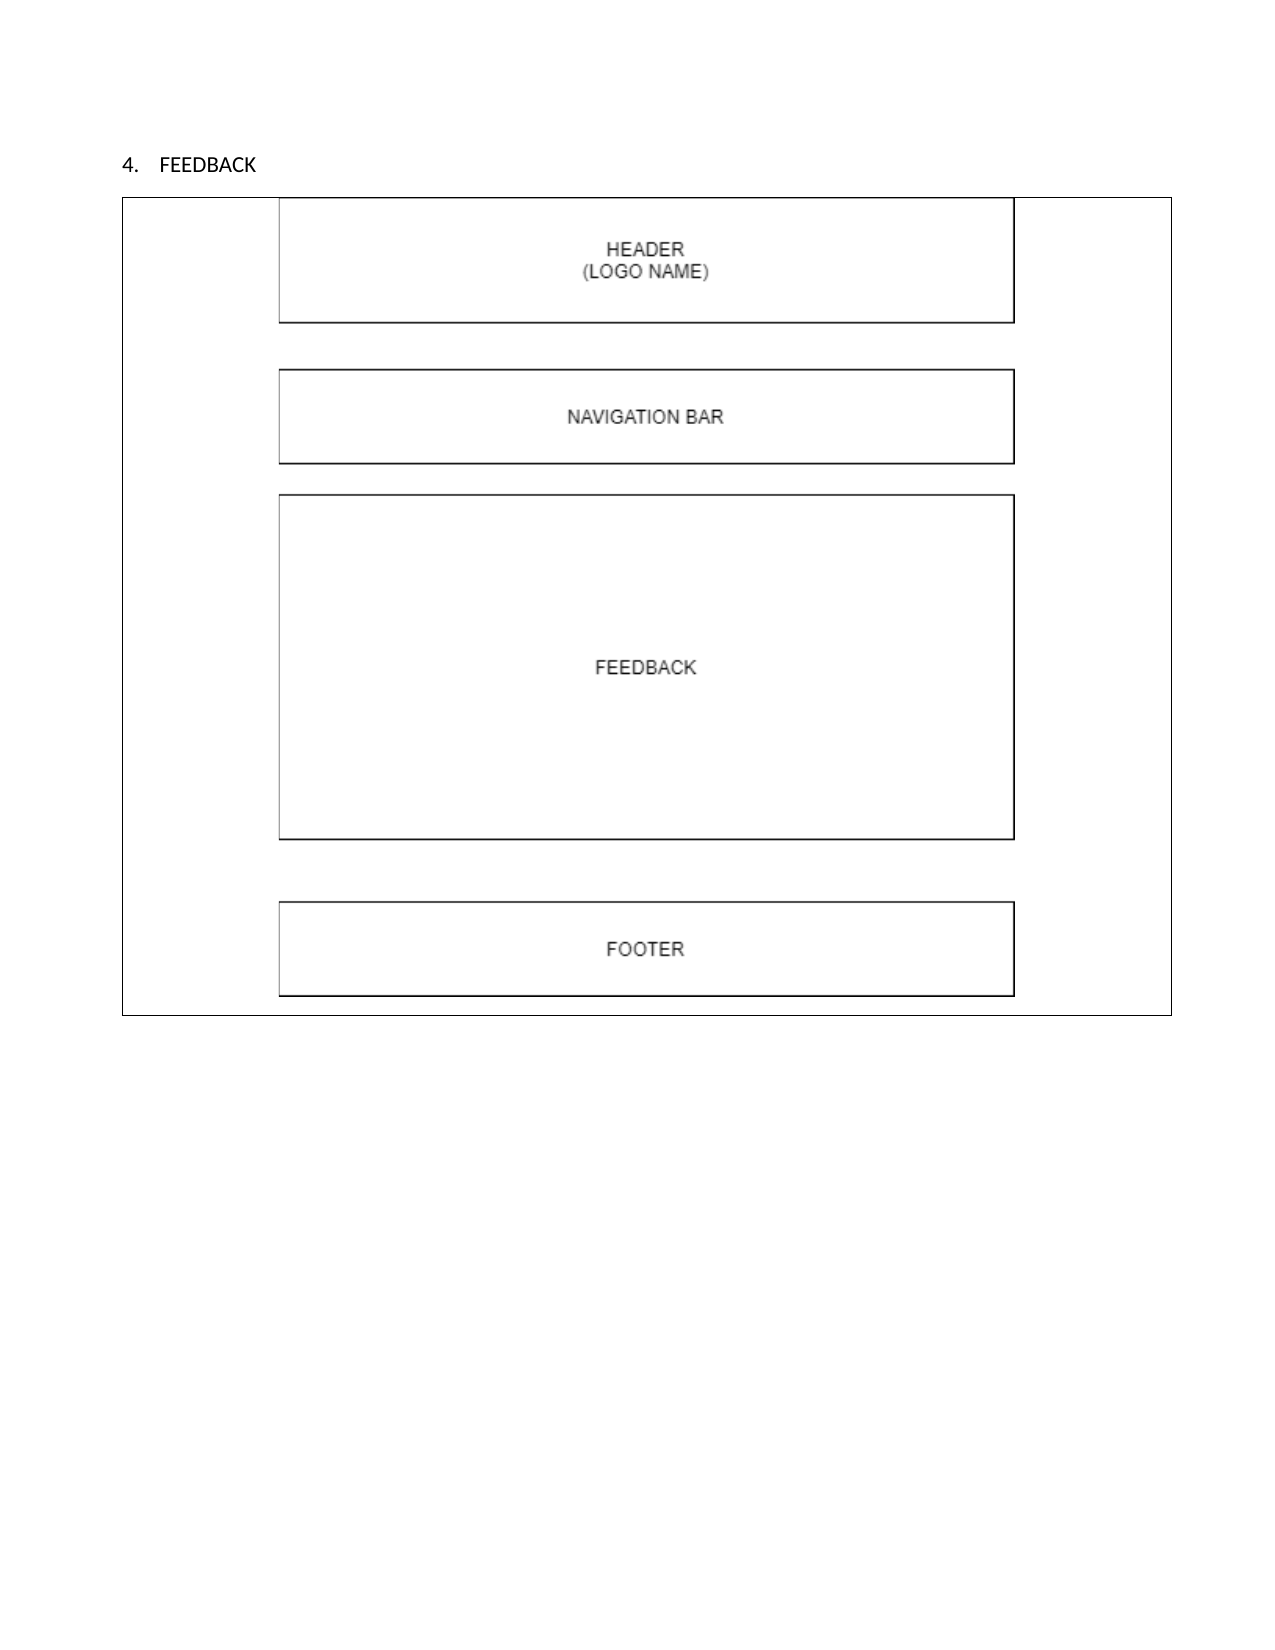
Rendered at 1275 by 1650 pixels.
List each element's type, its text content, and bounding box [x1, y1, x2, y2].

picture [278, 197, 1015, 997]
list FEEDBACK [122, 150, 1172, 178]
table_header [123, 198, 1171, 1015]
